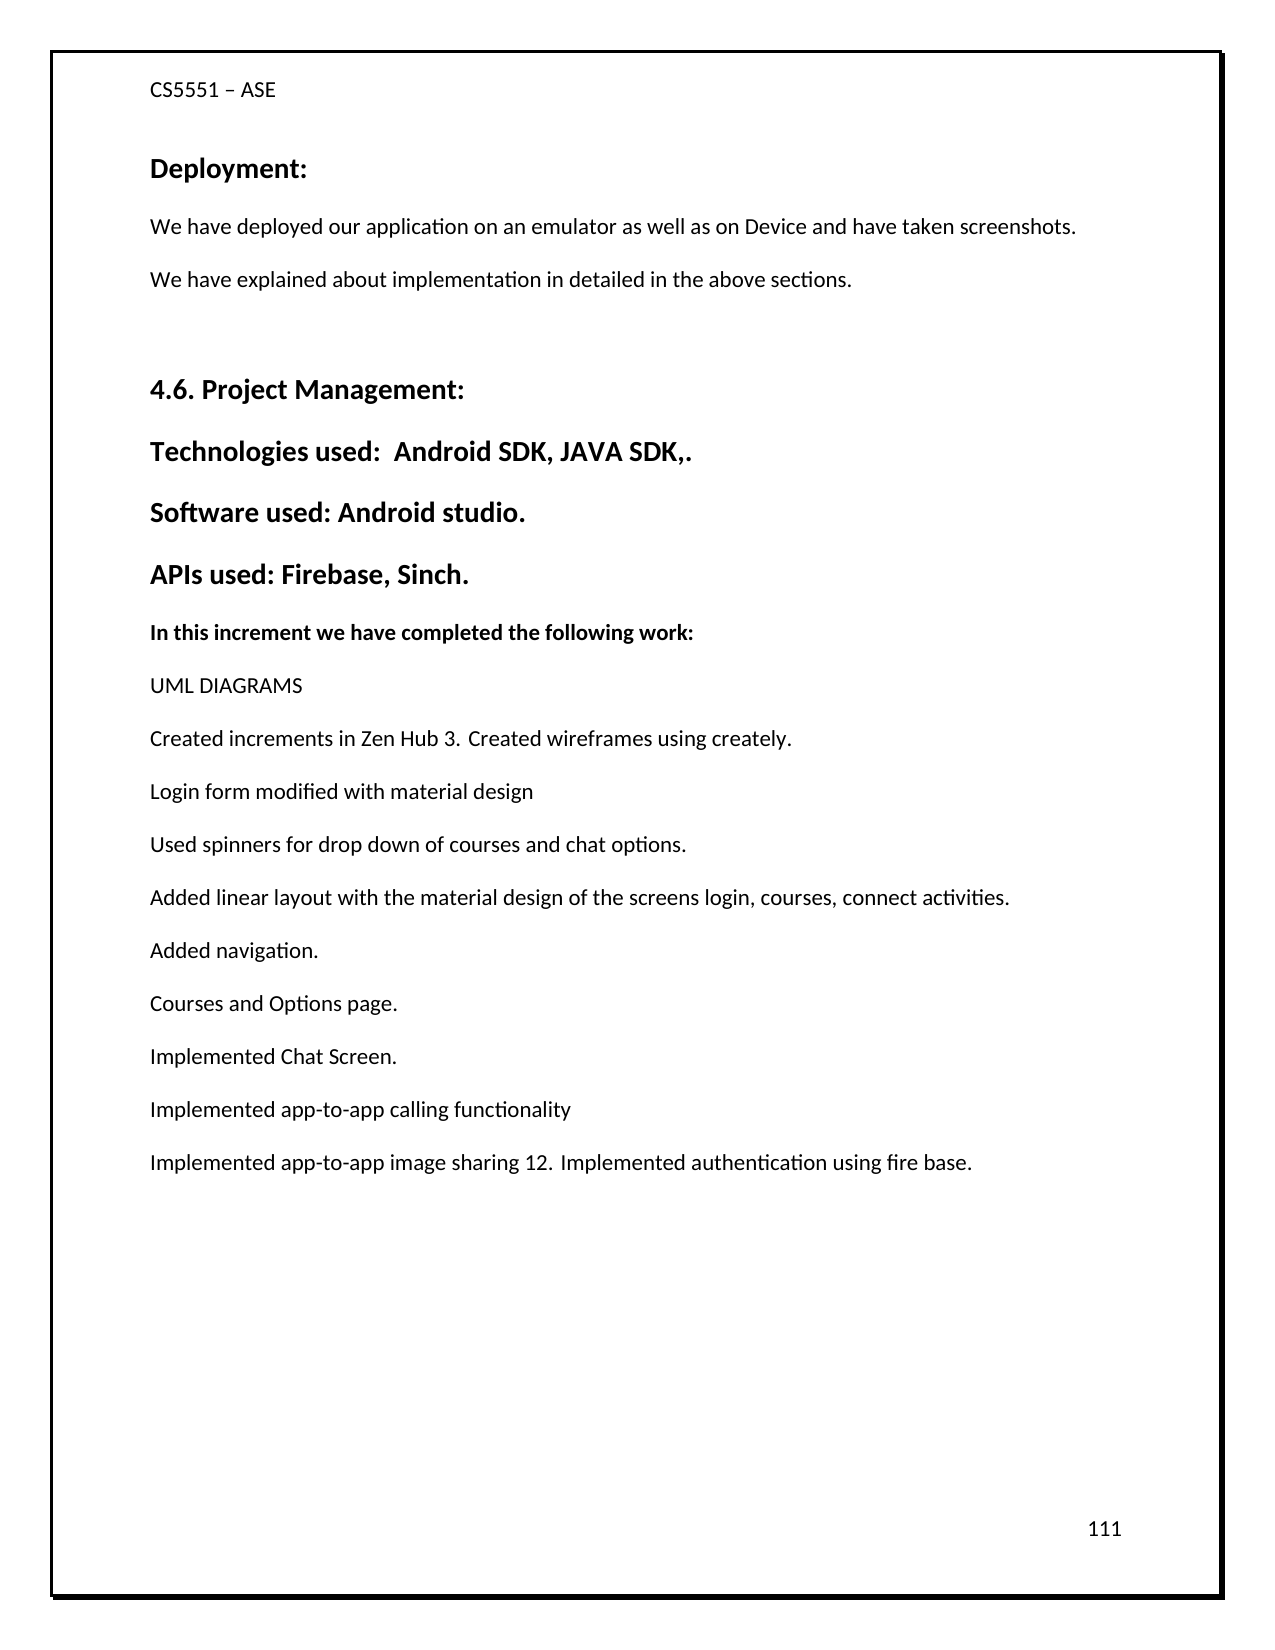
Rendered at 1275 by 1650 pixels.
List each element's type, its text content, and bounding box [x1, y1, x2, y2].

text We have explained about implementation in detailed in the above sections. [150, 265, 1122, 293]
text Deployment: [150, 150, 1122, 186]
text Implemented app-to-app image sharing 12. Implemented authentication using fire base. [150, 1148, 1122, 1176]
text Technologies used: Android SDK, JAVA SDK,. [150, 433, 1122, 468]
text 4.6. Project Management: [150, 371, 1122, 406]
text Used spinners for drop down of courses and chat options. [150, 830, 1122, 858]
text Courses and Options page. [150, 989, 1122, 1017]
text Software used: Android studio. [150, 494, 1122, 530]
text Login form modified with material design [150, 777, 1122, 805]
text Added linear layout with the material design of the screens login, courses, connect activities. [150, 883, 1122, 911]
text Implemented app-to-app calling functionality [150, 1095, 1122, 1123]
text In this increment we have completed the following work: [150, 618, 1122, 646]
text Implemented Chat Screen. [150, 1042, 1122, 1070]
text Added navigation. [150, 936, 1122, 964]
text UML DIAGRAMS [150, 671, 1122, 699]
text We have deployed our application on an emulator as well as on Device and have taken screenshots. [150, 212, 1122, 240]
text Created increments in Zen Hub 3. Created wireframes using creately. [150, 724, 1122, 752]
text APIs used: Firebase, Sinch. [150, 556, 1122, 592]
